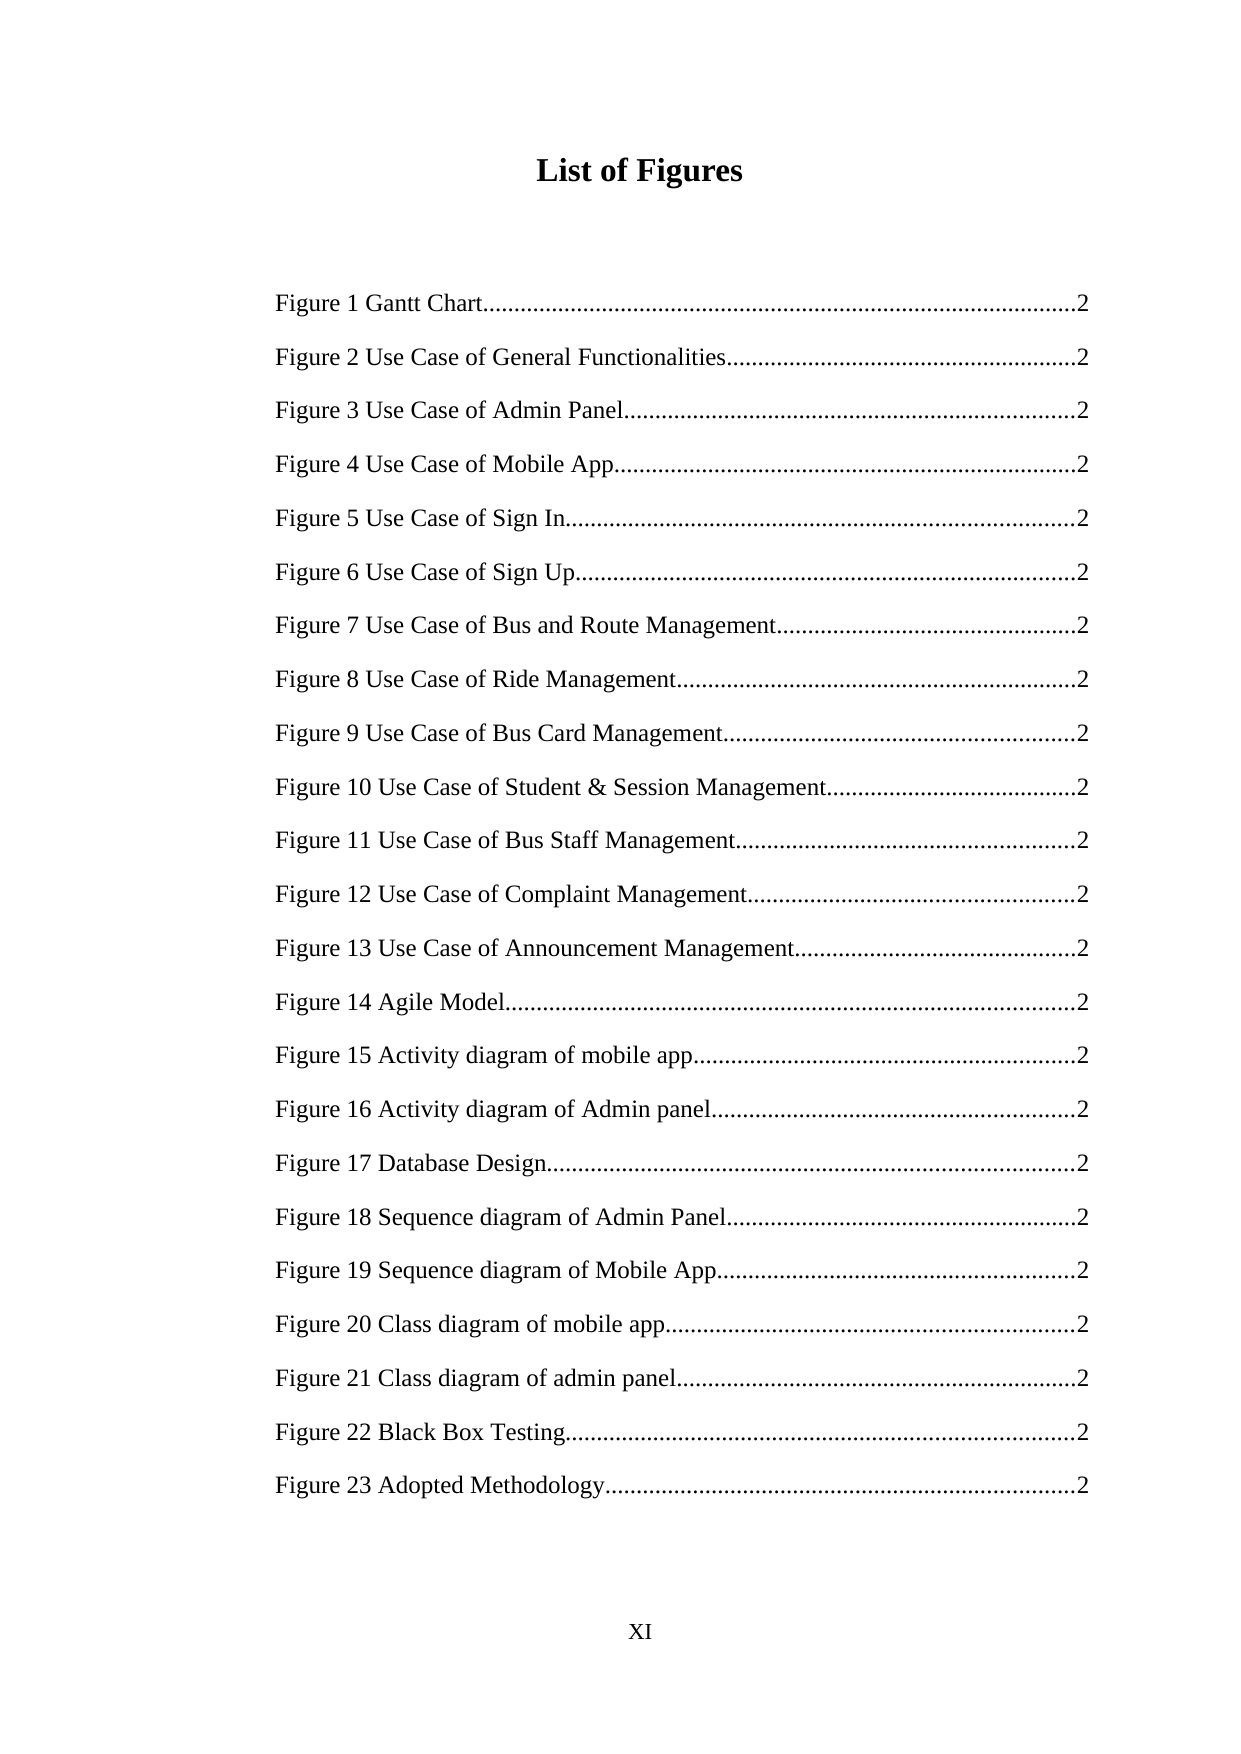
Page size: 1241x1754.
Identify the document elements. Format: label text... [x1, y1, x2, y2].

text Figure 7 Use Case of Bus and Route Management 2 [275, 611, 1090, 639]
text Figure 6 Use Case of Sign Up 2 [275, 557, 1090, 586]
text Figure 21 Class diagram of admin panel 2 [275, 1363, 1090, 1392]
text Figure 13 Use Case of Announcement Management 2 [275, 933, 1090, 962]
text Figure 16 Activity diagram of Admin panel 2 [275, 1094, 1090, 1123]
text Figure 5 Use Case of Sign In 2 [275, 503, 1090, 532]
text Figure 22 Black Box Testing 2 [275, 1417, 1090, 1446]
text Figure 11 Use Case of Bus Staff Management 2 [275, 826, 1090, 854]
text Figure 20 Class diagram of mobile app 2 [275, 1309, 1090, 1338]
subtitle List of Figures [225, 150, 1054, 188]
text Figure 1 Gantt Chart 2 [275, 288, 1090, 317]
text Figure 15 Activity diagram of mobile app 2 [275, 1041, 1090, 1069]
text Figure 9 Use Case of Bus Card Management 2 [275, 718, 1090, 747]
text Figure 12 Use Case of Complaint Management 2 [275, 879, 1090, 908]
text Figure 14 Agile Model 2 [275, 987, 1090, 1016]
text Figure 23 Adopted Methodology 2 [275, 1471, 1090, 1499]
text Figure 19 Sequence diagram of Mobile App 2 [275, 1256, 1090, 1284]
text Figure 2 Use Case of General Functionalities 2 [275, 342, 1090, 371]
text Figure 3 Use Case of Admin Panel 2 [275, 396, 1090, 424]
text Figure 18 Sequence diagram of Admin Panel 2 [275, 1202, 1090, 1231]
text Figure 10 Use Case of Student & Session Management 2 [275, 772, 1090, 801]
text Figure 8 Use Case of Ride Management 2 [275, 664, 1090, 693]
text Figure 4 Use Case of Mobile App 2 [275, 449, 1090, 478]
text Figure 17 Database Design 2 [275, 1148, 1090, 1177]
